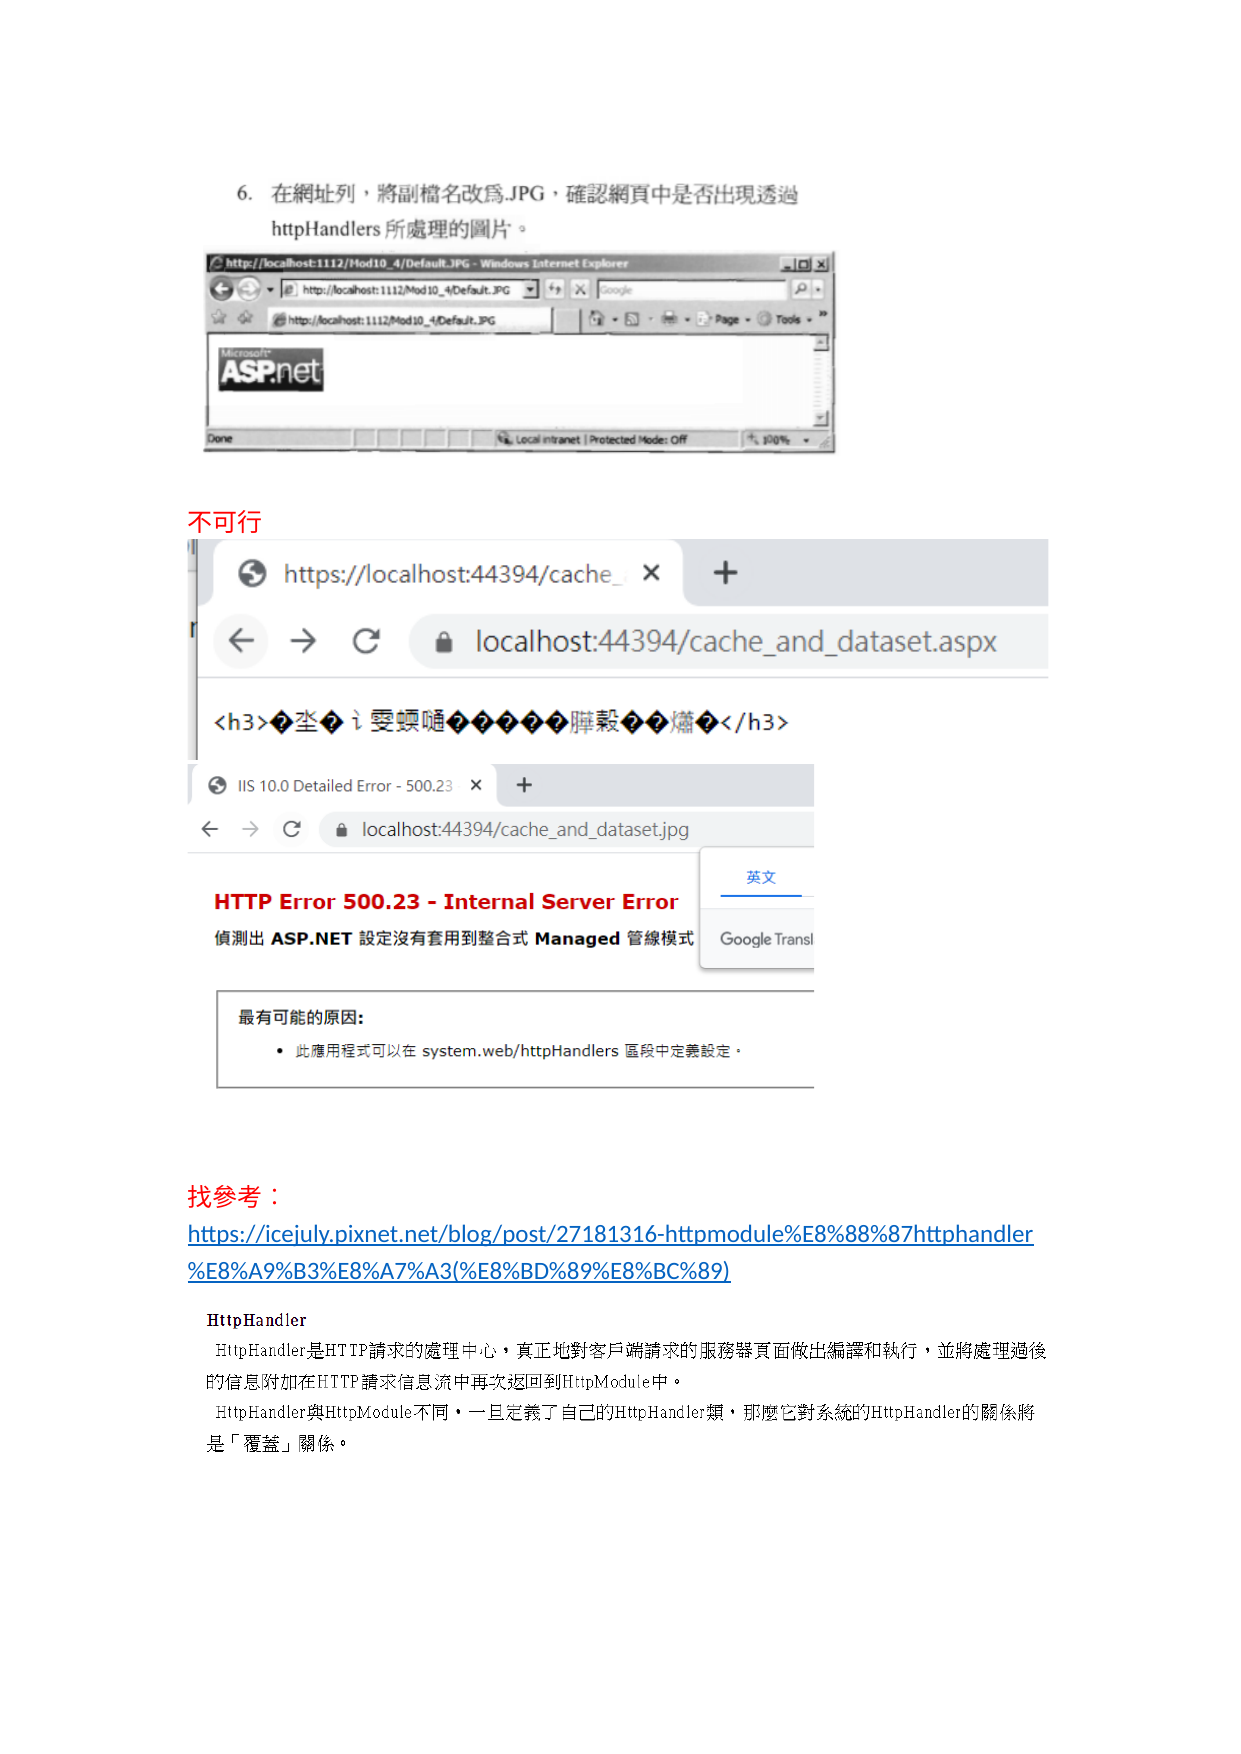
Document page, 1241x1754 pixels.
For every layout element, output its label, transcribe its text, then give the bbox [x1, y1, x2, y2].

picture [187, 1289, 1053, 1466]
picture [187, 164, 854, 466]
picture [187, 539, 1049, 760]
text https://icejuly.pixnet.net/blog/post/27181316-httpmodule%E8%88%87httphandler%E8%A9%B3%E8%A7%A3(%E8%BD%89%E8%BC%89) [187, 1214, 1053, 1289]
text 不可行 [187, 502, 1053, 539]
text 找參考︰ [187, 1177, 1053, 1214]
picture [187, 764, 815, 1104]
